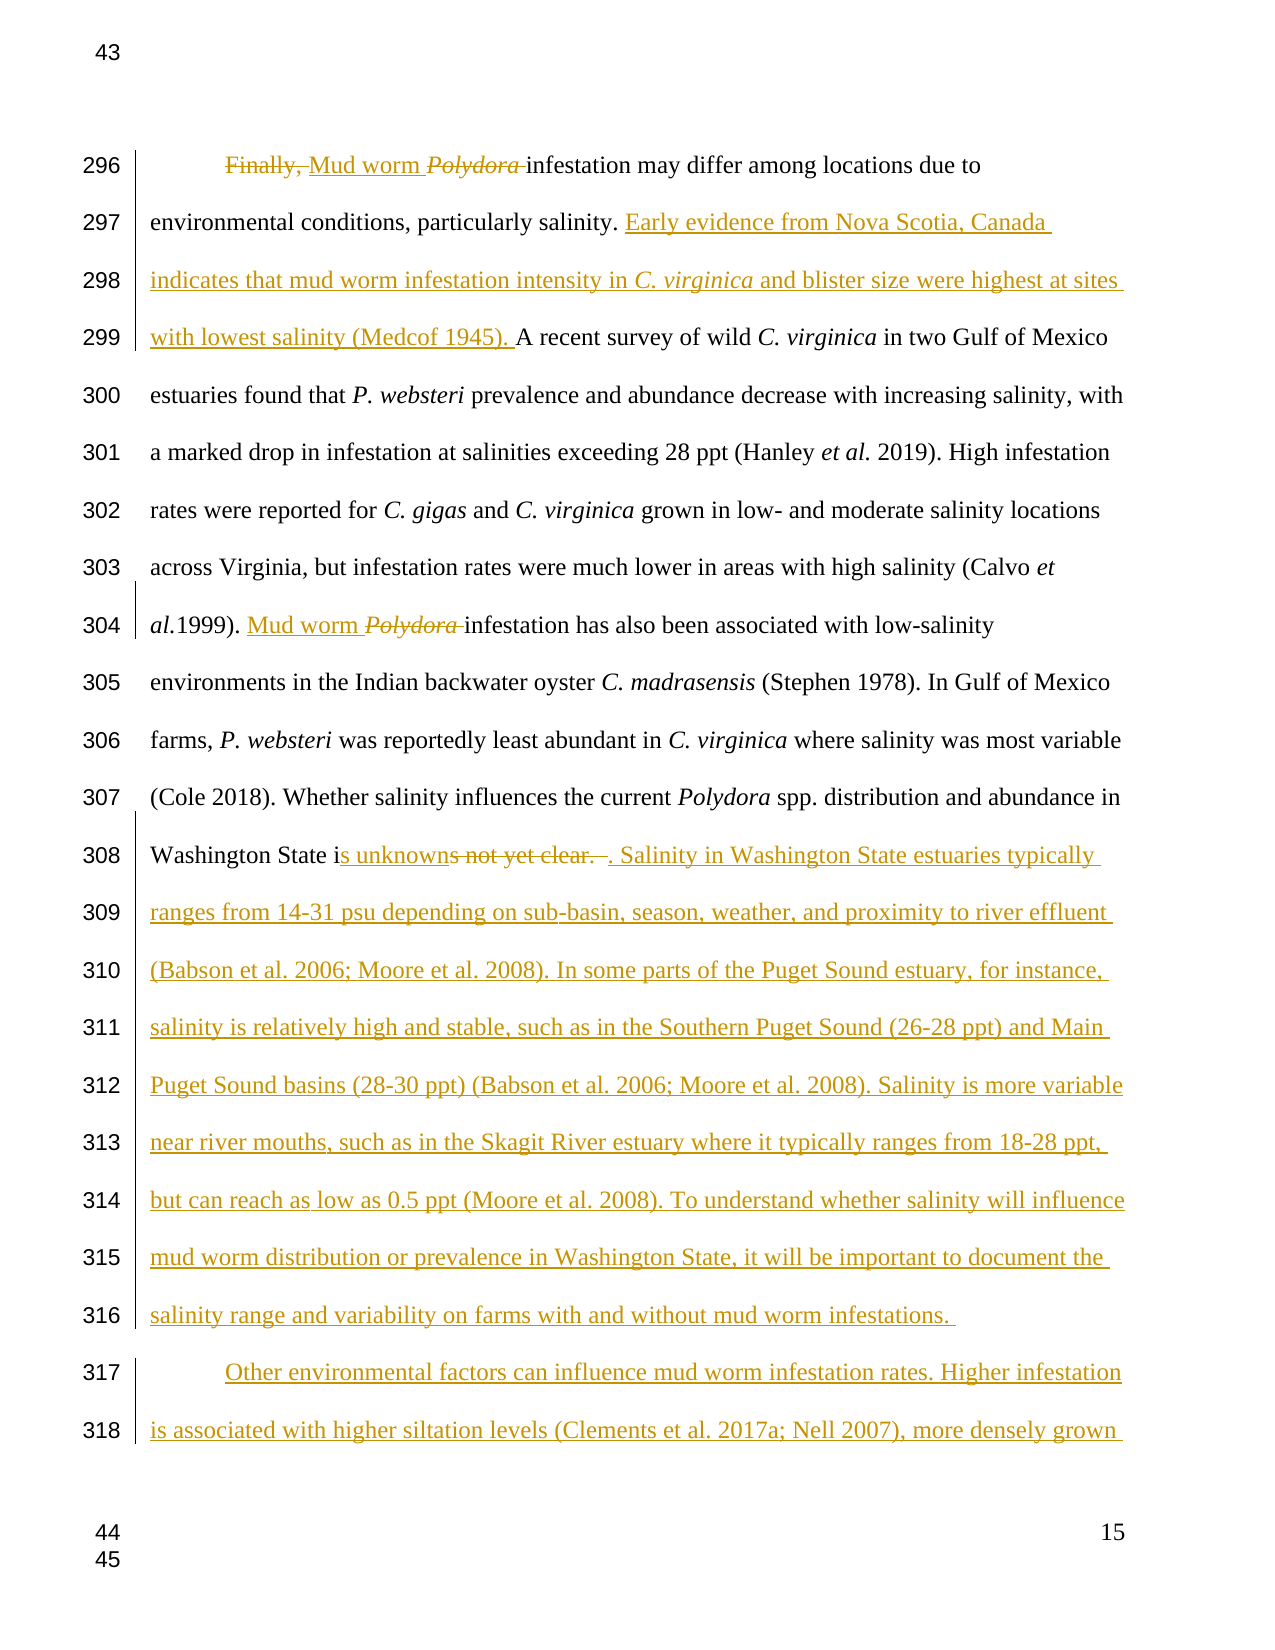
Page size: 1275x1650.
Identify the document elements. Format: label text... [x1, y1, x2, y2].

text infestation may differ among locations due to environmental conditions, particularly salinity. A recent survey of wild C. virginica in two Gulf of Mexico estuaries found that P. websteri prevalence and abundance decrease with increasing salinity, with a marked drop in infestation at salinities exceeding 28 ppt (Hanley et al. 2019). High infestation rates were reported for C. gigas and C. virginica grown in low- and moderate salinity locations across Virginia, but infestation rates were much lower in areas with high salinity (Calvo et al.1999). infestation has also been associated with low-salinity environments in the Indian backwater oyster C. madrasensis (Stephen 1978). In Gulf of Mexico farms, P. websteri was reportedly least abundant in C. virginica where salinity was most variable (Cole 2018). Whether salinity influences the current Polydora spp. distribution and abundance in Washington State i [150, 1211, 1125, 1329]
text infestation may differ among locations due to environmental conditions, particularly salinity. A recent survey of wild C. virginica in two Gulf of Mexico estuaries found that P. websteri prevalence and abundance decrease with increasing salinity, with a marked drop in infestation at salinities exceeding 28 ppt (Hanley et al. 2019). High infestation rates were reported for C. gigas and C. virginica grown in low- and moderate salinity locations across Virginia, but infestation rates were much lower in areas with high salinity (Calvo et al.1999). infestation has also been associated with low-salinity environments in the Indian backwater oyster C. madrasensis (Stephen 1978). In Gulf of Mexico farms, P. websteri was reportedly least abundant in C. virginica where salinity was most variable (Cole 2018). Whether salinity influences the current Polydora spp. distribution and abundance in Washington State i [150, 150, 1125, 1210]
